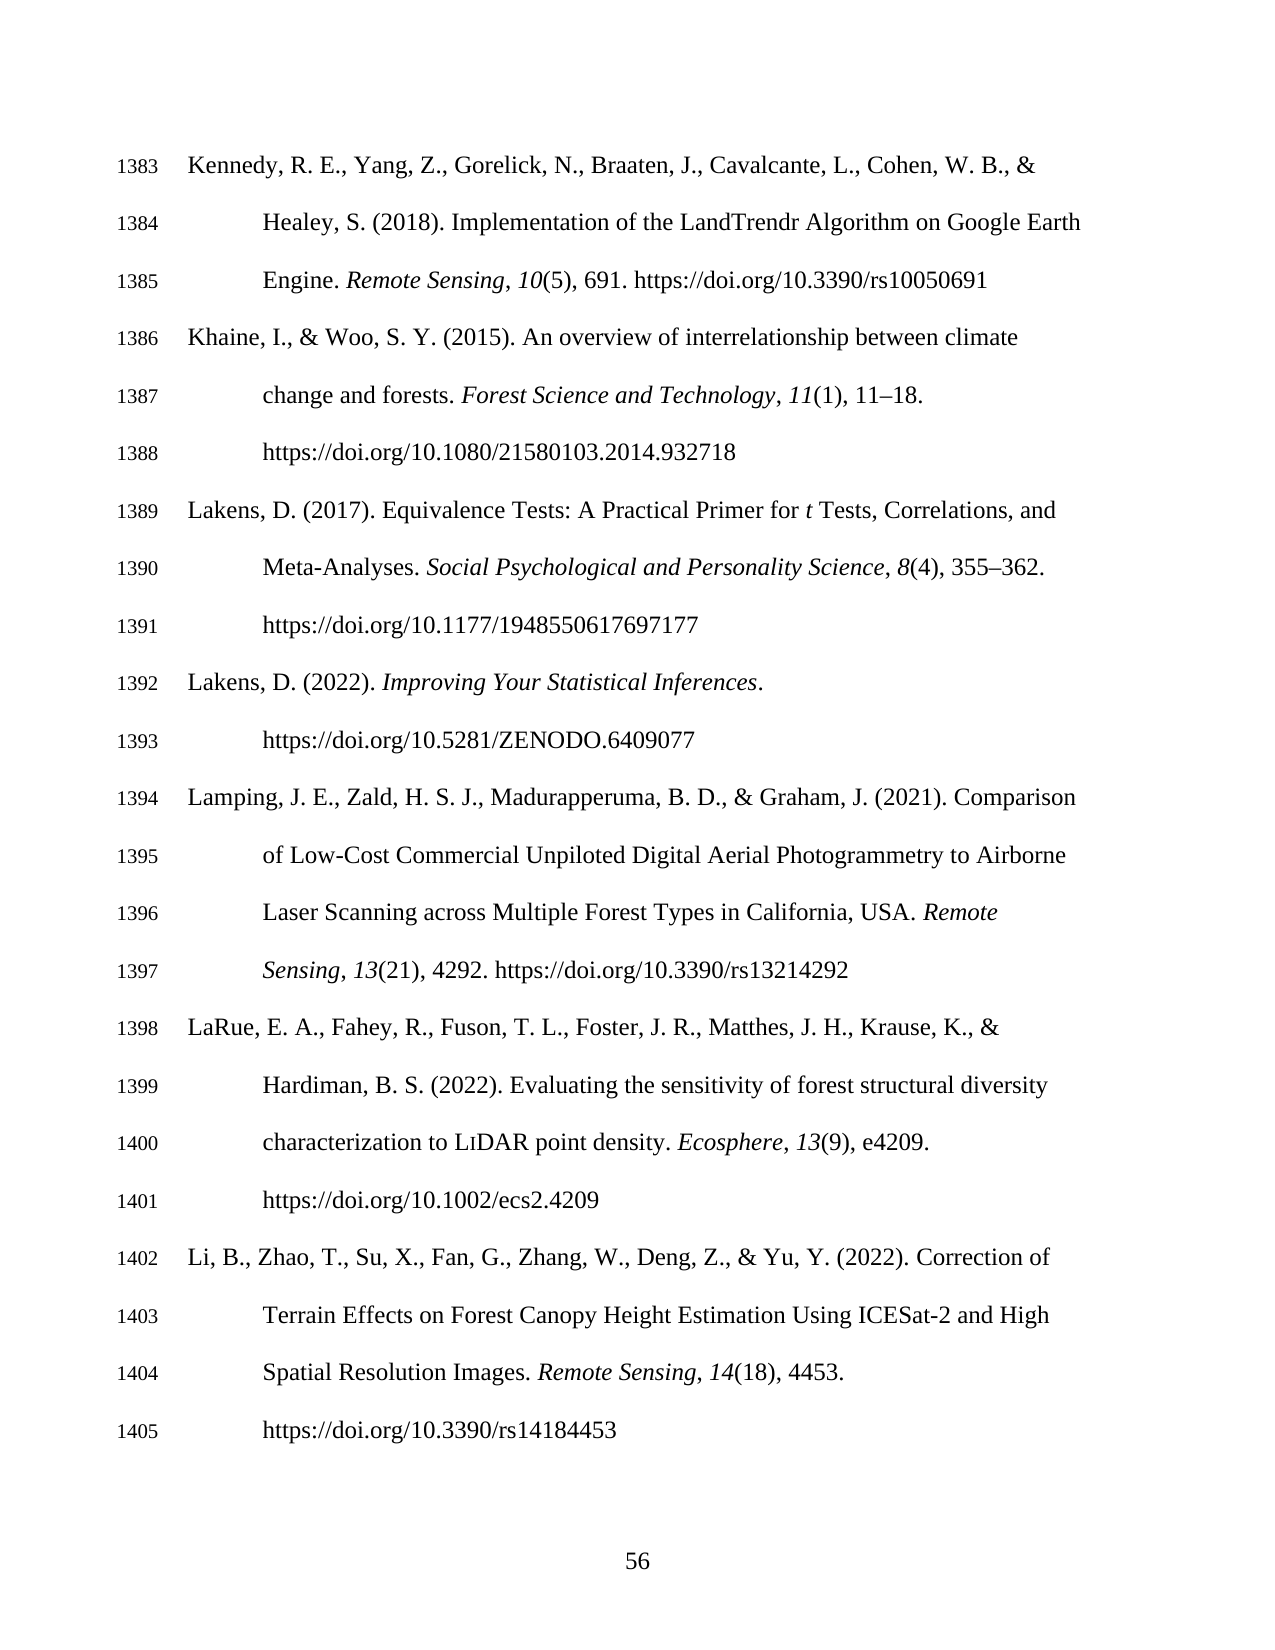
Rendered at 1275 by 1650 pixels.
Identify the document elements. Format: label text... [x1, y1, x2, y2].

text Li, B., Zhao, T., Su, X., Fan, G., Zhang, W., Deng, Z., & Yu, Y. (2022). Correction of Terrain Effects on Forest Canopy Height Estimation Using ICESat-2 and High Spatial Resolution Images. Remote Sensing, 14(18), 4453. https://doi.org/10.3390/rs14184453 [187, 1242, 1087, 1444]
text Kennedy, R. E., Yang, Z., Gorelick, N., Braaten, J., Cavalcante, L., Cohen, W. B., & Healey, S. (2018). Implementation of the LandTrendr Algorithm on Google Earth Engine. Remote Sensing, 10(5), 691. https://doi.org/10.3390/rs10050691 [187, 150, 1087, 294]
text Lakens, D. (2022). Improving Your Statistical Inferences. https://doi.org/10.5281/ZENODO.6409077 [187, 667, 1087, 754]
text Lakens, D. (2017). Equivalence Tests: A Practical Primer for t Tests, Correlations, and Meta-Analyses. Social Psychological and Personality Science, 8(4), 355–362. https://doi.org/10.1177/1948550617697177 [187, 495, 1087, 639]
text Khaine, I., & Woo, S. Y. (2015). An overview of interrelationship between climate change and forests. Forest Science and Technology, 11(1), 11–18. https://doi.org/10.1080/21580103.2014.932718 [187, 322, 1087, 466]
text Lamping, J. E., Zald, H. S. J., Madurapperuma, B. D., & Graham, J. (2021). Comparison of Low-Cost Commercial Unpiloted Digital Aerial Photogrammetry to Airborne Laser Scanning across Multiple Forest Types in California, USA. Remote Sensing, 13(21), 4292. https://doi.org/10.3390/rs13214292 [187, 782, 1087, 984]
text LaRue, E. A., Fahey, R., Fuson, T. L., Foster, J. R., Matthes, J. H., Krause, K., & Hardiman, B. S. (2022). Evaluating the sensitivity of forest structural diversity characterization to LiDAR point density. Ecosphere, 13(9), e4209. https://doi.org/10.1002/ecs2.4209 [187, 1012, 1087, 1214]
